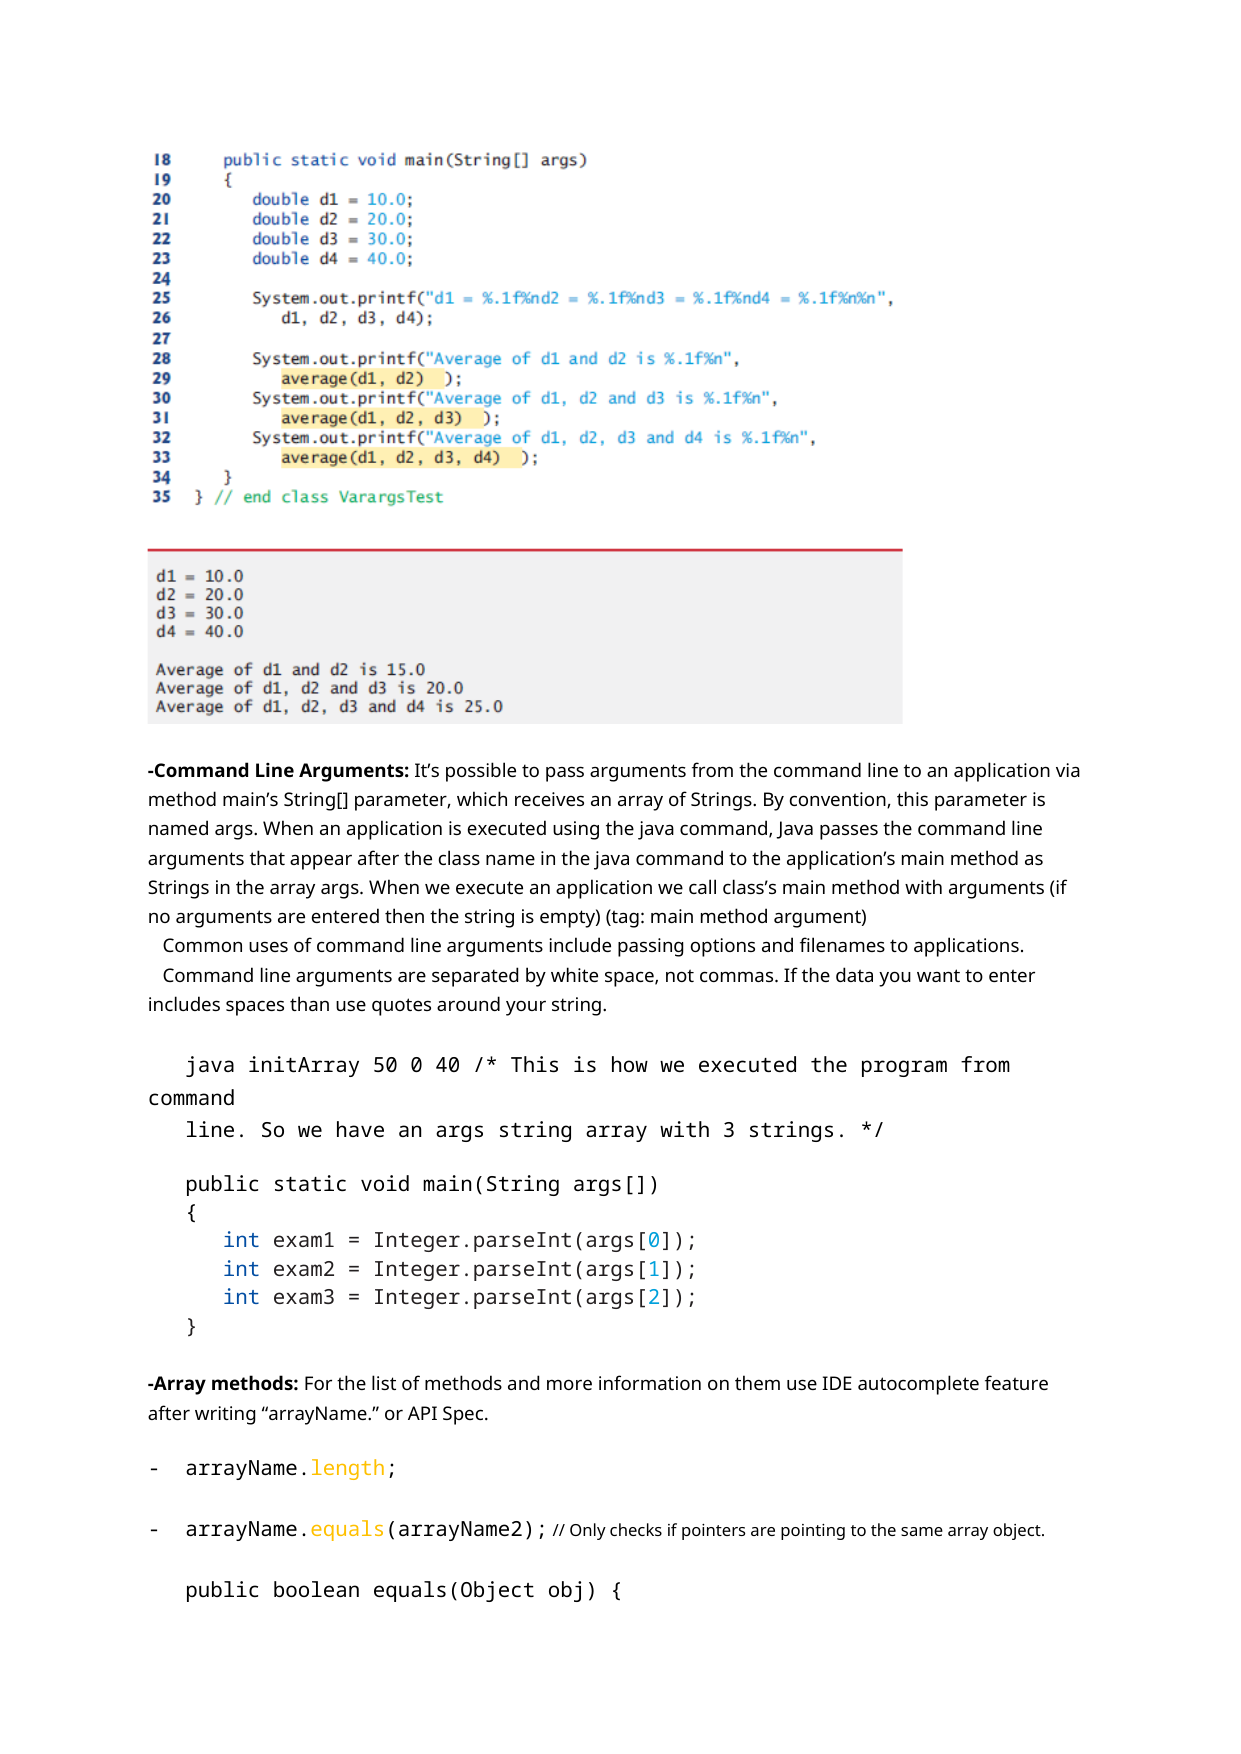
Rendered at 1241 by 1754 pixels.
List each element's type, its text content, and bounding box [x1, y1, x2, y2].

text public static void main(String args[]) [148, 1169, 1093, 1197]
text int exam3 = Integer.parseInt(args[2]); [148, 1282, 1093, 1311]
text public boolean equals(Object obj) { [148, 1573, 1093, 1604]
picture [147, 147, 903, 512]
text - arrayName.equals(arrayName2); // Only checks if pointers are pointing to the same array object. [148, 1512, 1093, 1543]
text } [148, 1311, 1093, 1339]
text - arrayName.length; [148, 1451, 1093, 1482]
text int exam1 = Integer.parseInt(args[0]); [148, 1226, 1093, 1254]
text int exam2 = Integer.parseInt(args[1]); [148, 1254, 1093, 1282]
text { [148, 1197, 1093, 1226]
picture [147, 547, 903, 724]
text -Array methods: For the list of methods and more information on them use IDE autocomplete feature after writing “arrayName.” or API Spec. [148, 1365, 1093, 1426]
